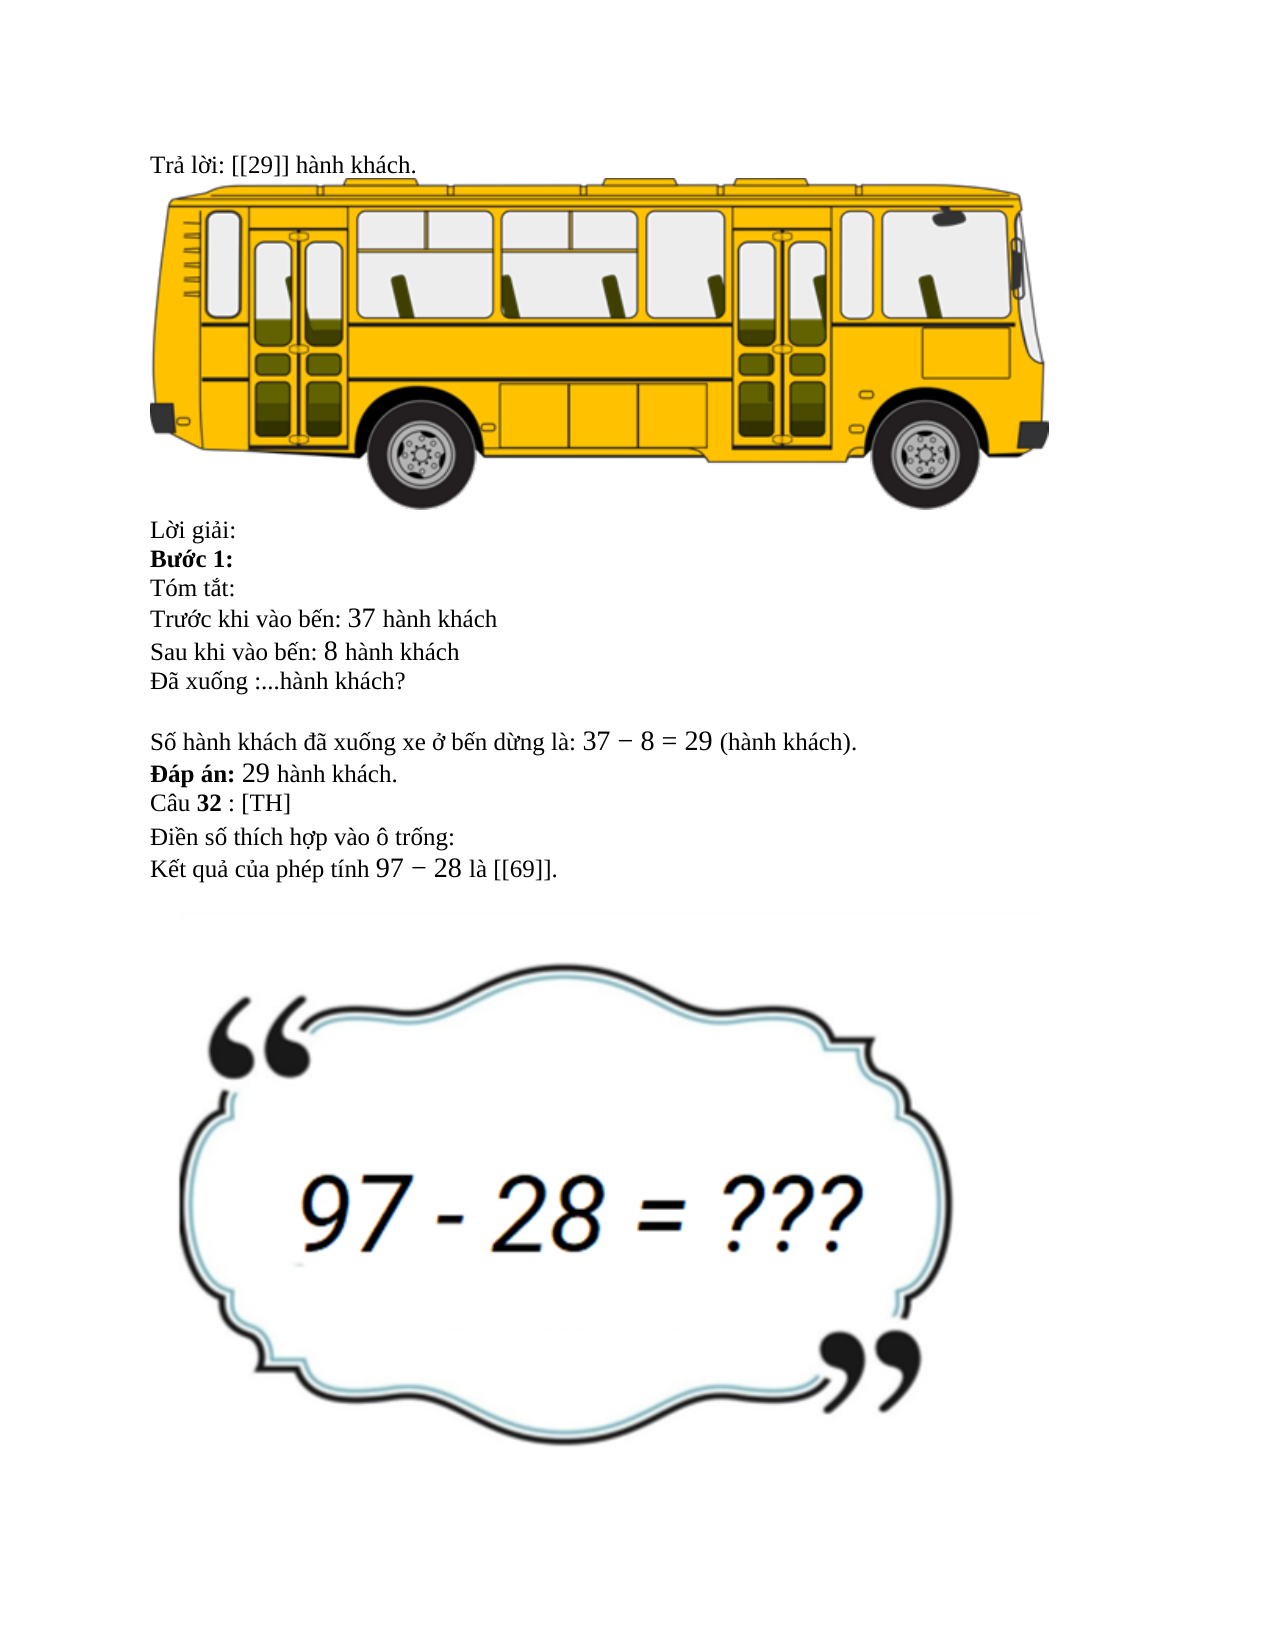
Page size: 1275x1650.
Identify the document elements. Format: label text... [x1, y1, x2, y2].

picture [150, 883, 1074, 1476]
text Bước 1: [150, 544, 1125, 573]
picture [150, 178, 1049, 510]
text Tóm tắt: Trước khi vào bến: 37 hành khách Sau khi vào bến: 8 hành khách Đã xuống :...hành khách? Số hành khách đã xuống xe ở bến dừng là: 37 − 8 = 29 (hành khách). Đáp án: 29 hành khách. [150, 573, 1125, 788]
text Câu 32 : [TH] [150, 788, 1125, 817]
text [150, 150, 1125, 510]
text Lời giải: [150, 515, 1125, 544]
